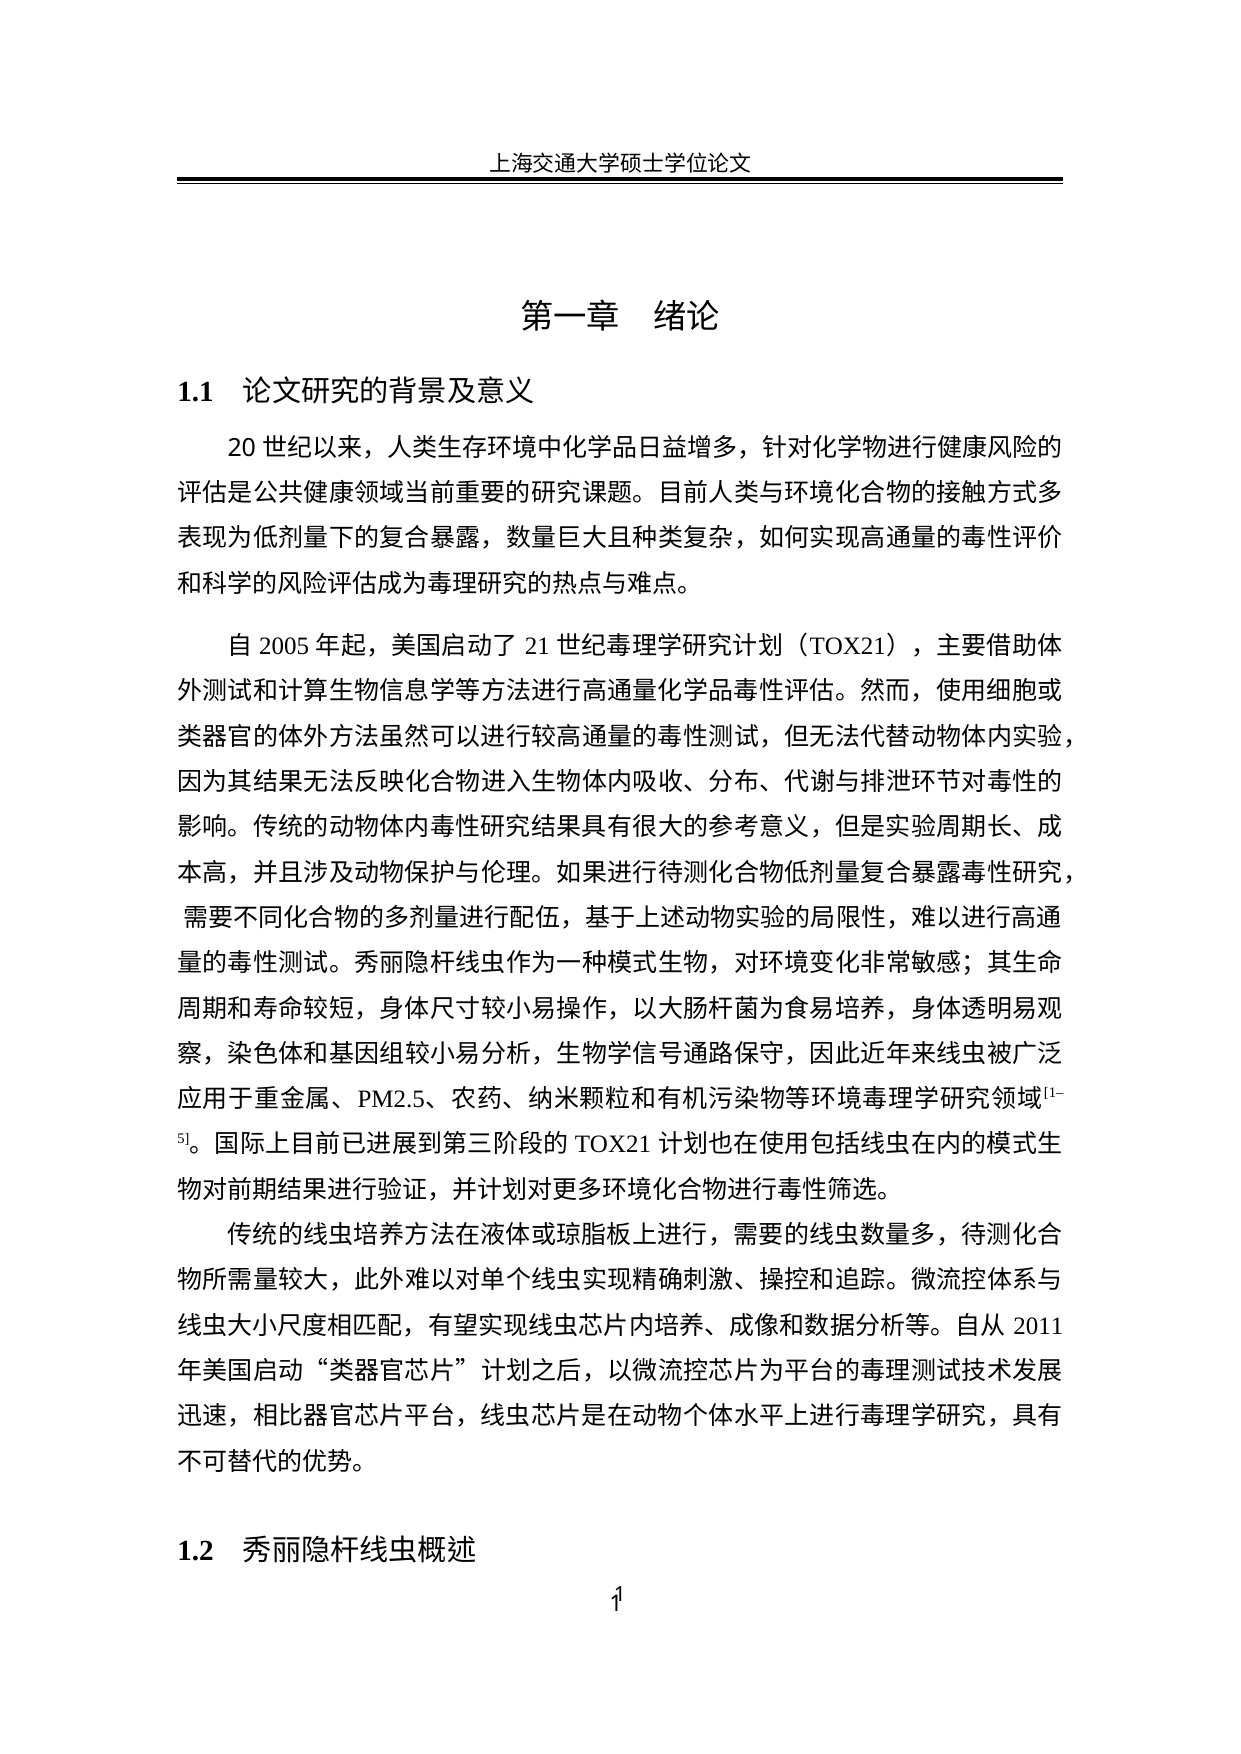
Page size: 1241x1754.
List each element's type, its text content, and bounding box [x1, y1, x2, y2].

text 传统的线虫培养方法在液体或琼脂板上进行，需要的线虫数量多，待测化合物所需量较大，此外难以对单个线虫实现精确刺激、操控和追踪。微流控体系与线虫大小尺度相匹配，有望实现线虫芯片内培养、成像和数据分析等。自从 2011 年美国启动“类器官芯片”计划之后，以微流控芯片为平台的毒理测试技术发展迅速，相比器官芯片平台，线虫芯片是在动物个体水平上进行毒理学研究，具有不可替代的优势。 [177, 1214, 1063, 1477]
text 自 2005 年起，美国启动了 21 世纪毒理学研究计划（TOX21），主要借助体外测试和计算生物信息学等方法进行高通量化学品毒性评估。然而，使用细胞或类器官的体外方法虽然可以进行较高通量的毒性测试，但无法代替动物体内实验，因为其结果无法反映化合物进入生物体内吸收、分布、代谢与排泄环节对毒性的影响。传统的动物体内毒性研究结果具有很大的参考意义，但是实验周期长、成本高，并且涉及动物保护与伦理。如果进行待测化合物低剂量复合暴露毒性研究， 需要不同化合物的多剂量进行配伍，基于上述动物实验的局限性，难以进行高通量的毒性测试。秀丽隐杆线虫作为一种模式生物，对环境变化非常敏感；其生命周期和寿命较短，身体尺寸较小易操作，以大肠杆菌为食易培养，身体透明易观察，染色体和基因组较小易分析，生物学信号通路保守，因此近年来线虫被广泛应用于重金属、PM2.5、农药、纳米颗粒和有机污染物等环境毒理学研究领域[1–5]。国际上目前已进展到第三阶段的TOX21 计划也在使用包括线虫在内的模式生物对前期结果进行验证，并计划对更多环境化合物进行毒性筛选。 [177, 626, 1063, 1206]
subtitle 第一章 绪论 [520, 290, 1173, 338]
subtitle 秀丽隐杆线虫概述 [177, 1529, 1173, 1568]
text 20 世纪以来，人类生存环境中化学品日益增多，针对化学物进行健康风险的评估是公共健康领域当前重要的研究课题。目前人类与环境化合物的接触方式多表现为低剂量下的复合暴露，数量巨大且种类复杂，如何实现高通量的毒性评价和科学的风险评估成为毒理研究的热点与难点。 [177, 427, 1063, 599]
subtitle 论文研究的背景及意义 [177, 370, 1173, 410]
